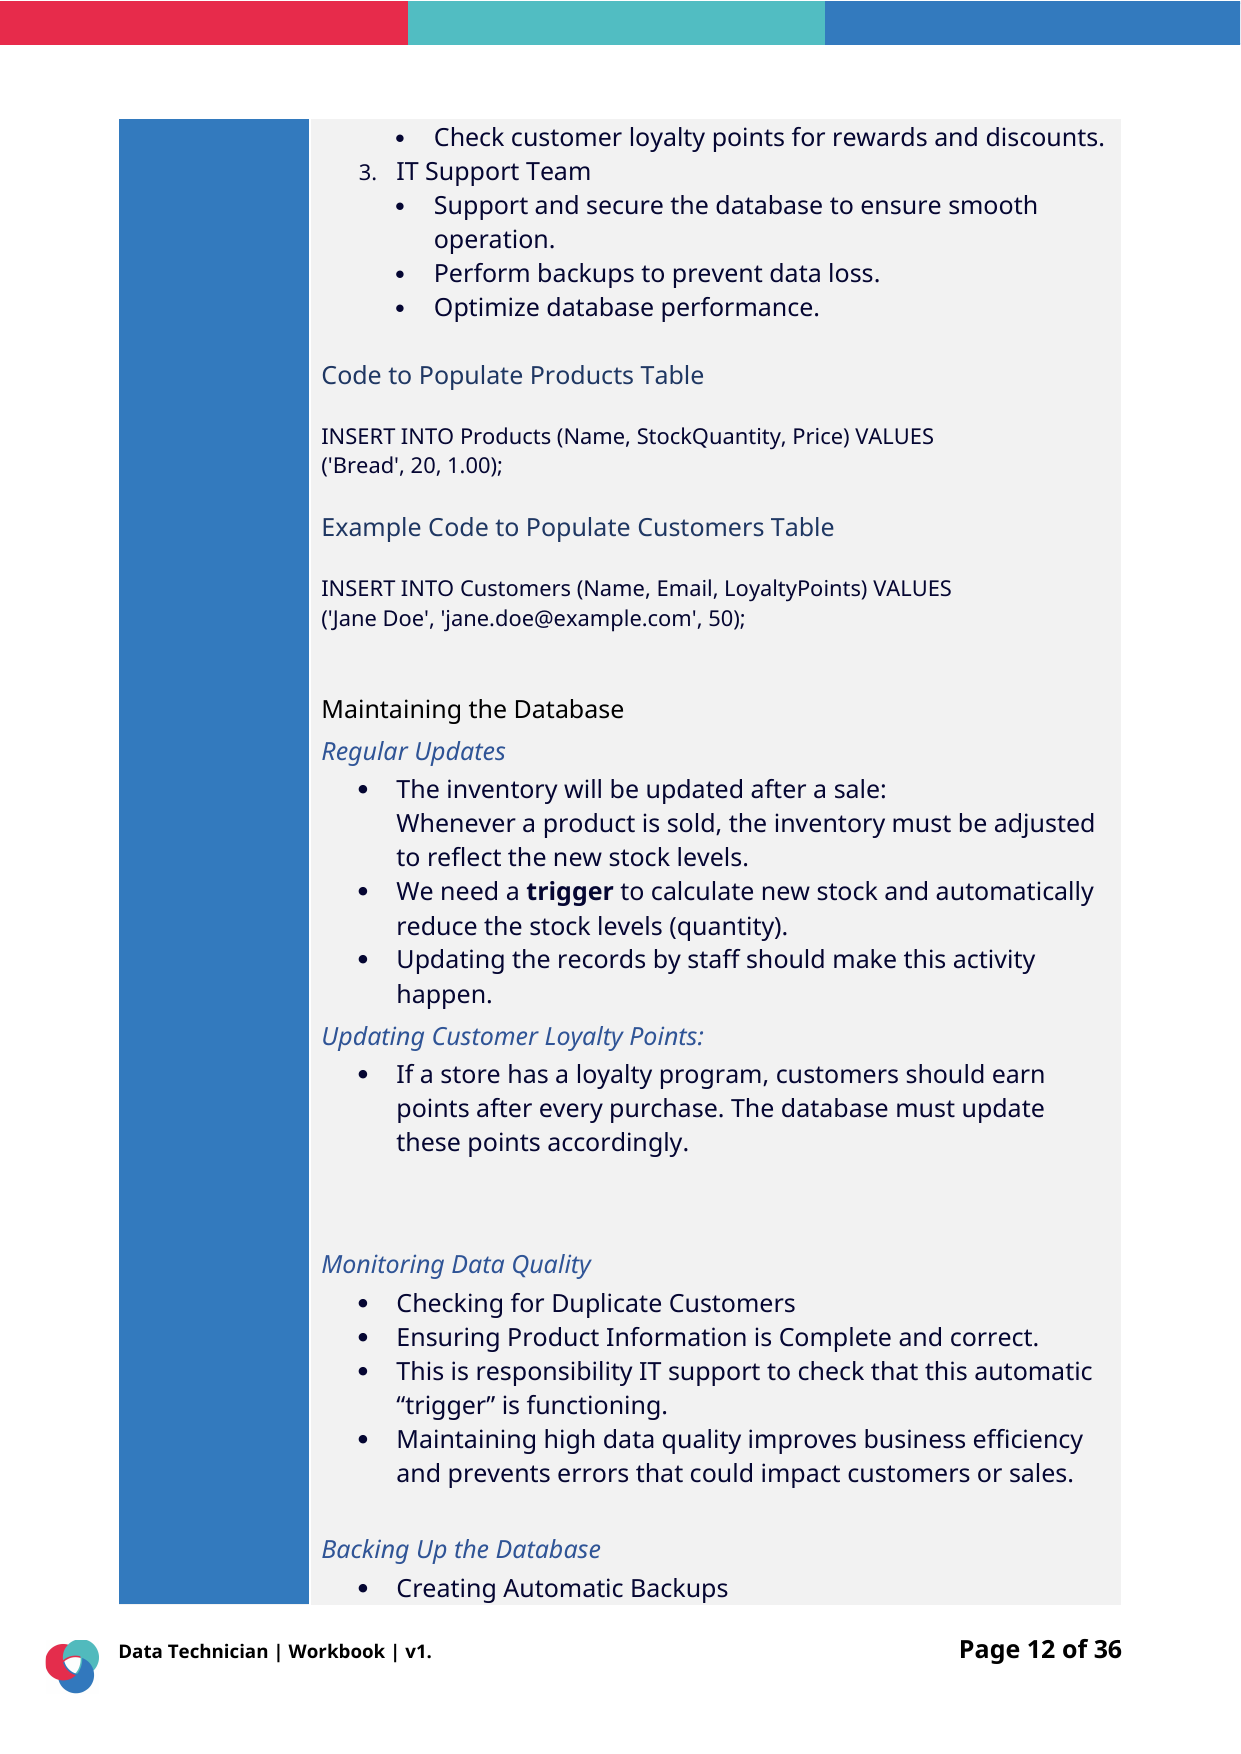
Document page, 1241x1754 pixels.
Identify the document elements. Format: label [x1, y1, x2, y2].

table_header [119, 119, 309, 1604]
picture [45, 1640, 100, 1694]
table_header [311, 119, 1121, 1604]
